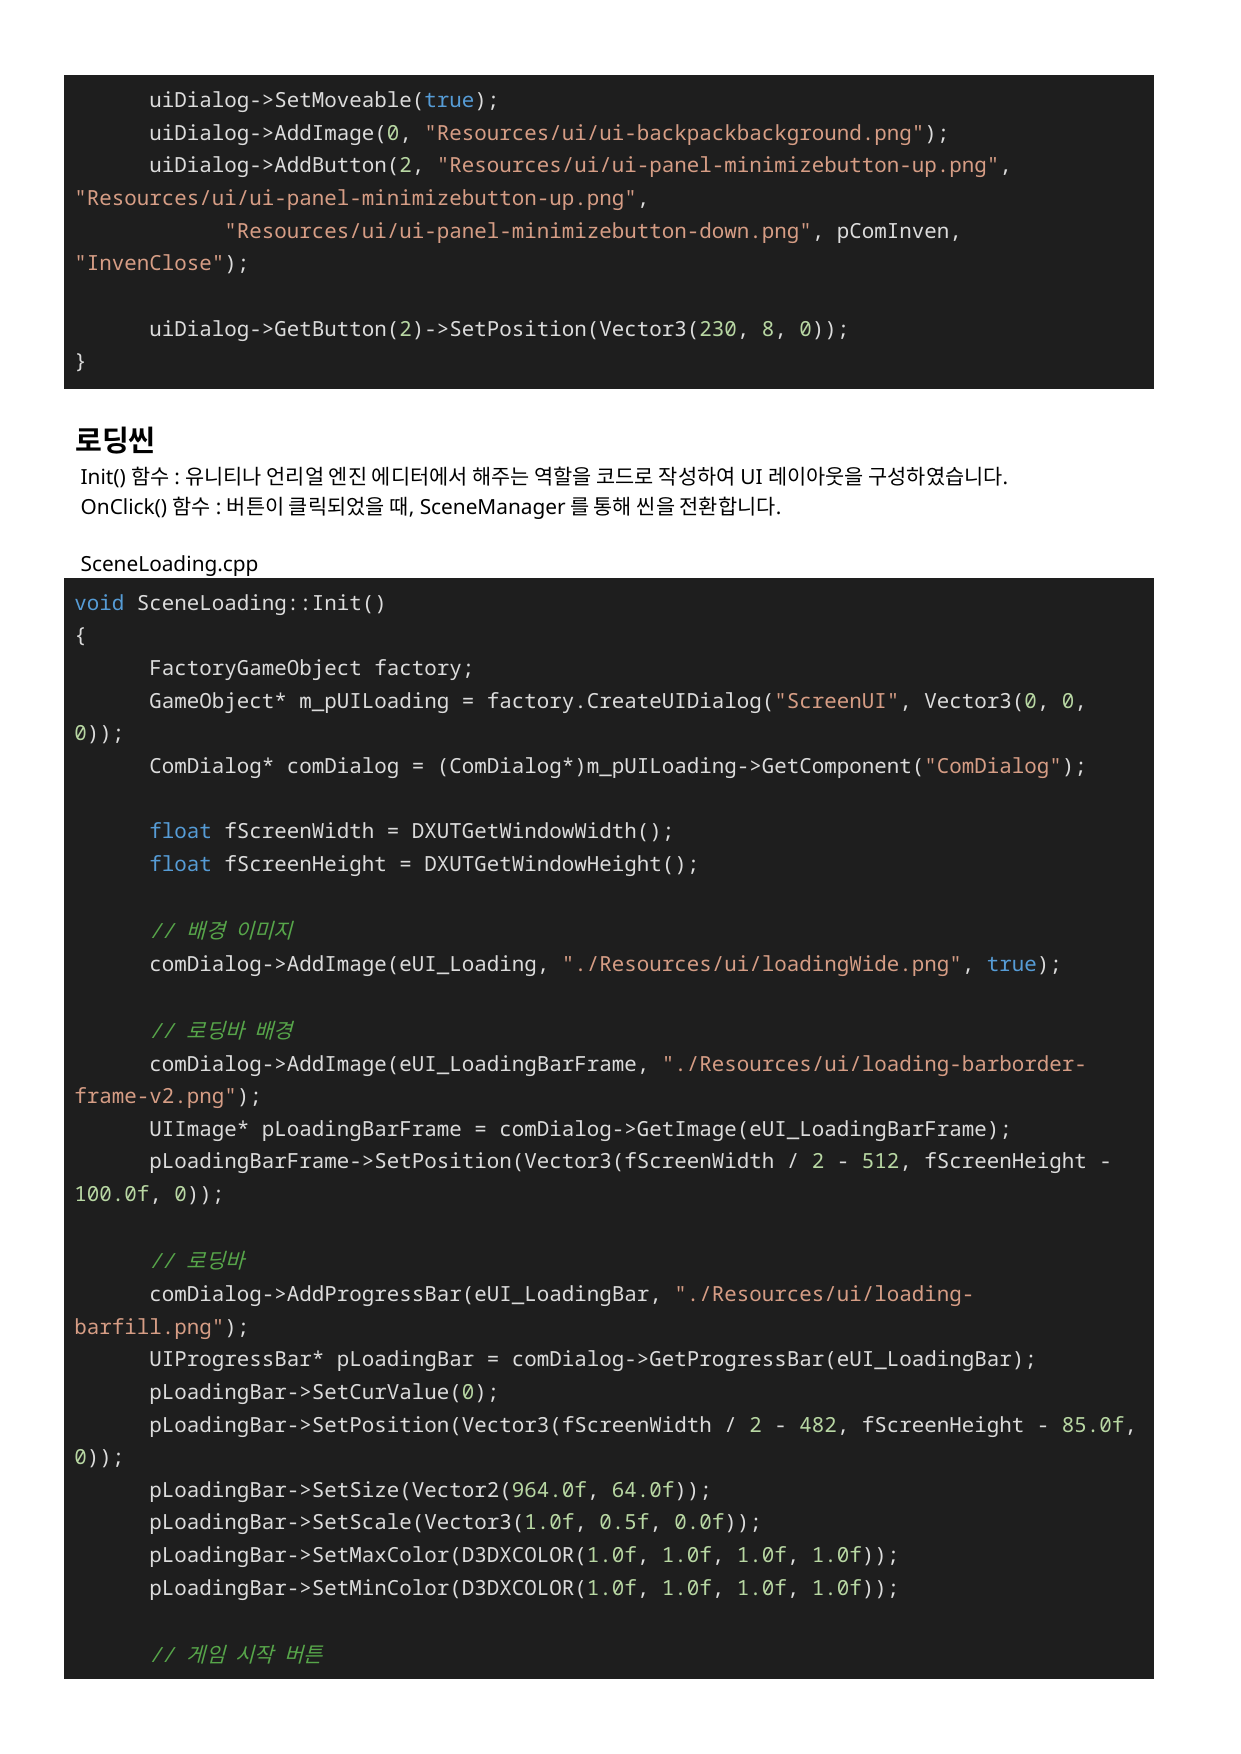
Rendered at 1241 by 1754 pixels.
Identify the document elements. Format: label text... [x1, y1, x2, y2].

text Init() 함수 : 유니티나 언리얼 엔진 에디터에서 해주는 역할을 코드로 작성하여 UI 레이아웃을 구성하였습니다. [75, 460, 1165, 490]
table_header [64, 578, 1154, 1679]
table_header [64, 75, 1154, 389]
text OnClick() 함수 : 버튼이 클릭되었을 때, SceneManager를 통해 씬을 전환합니다. [75, 490, 1165, 521]
subtitle 로딩씬 [75, 418, 1165, 460]
text SceneLoading.cpp [75, 549, 1165, 578]
